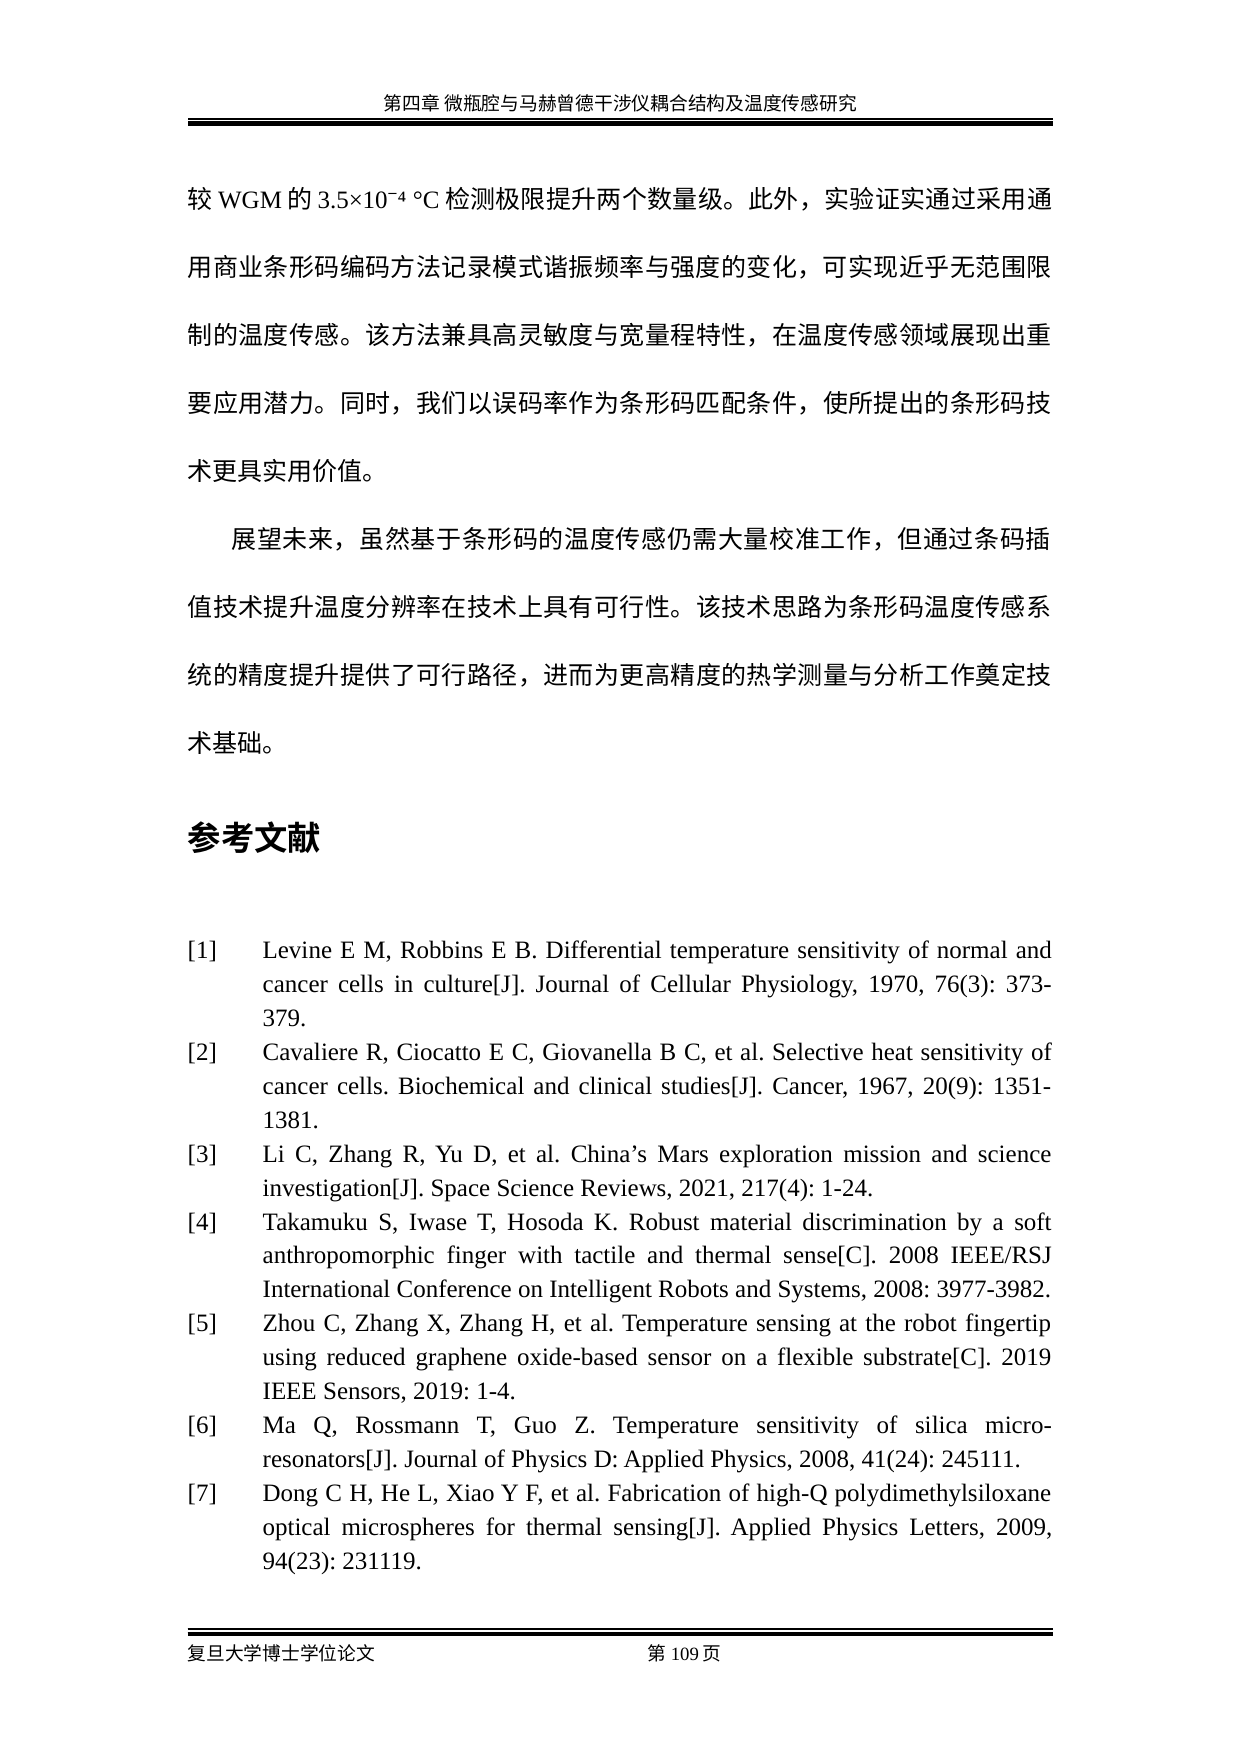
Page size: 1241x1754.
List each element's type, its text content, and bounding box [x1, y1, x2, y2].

text [5] Zhou C, Zhang X, Zhang H, et al. Temperature sensing at the robot fingertip using reduced graphene oxide-based sensor on a flexible substrate[C]. 2019 IEEE Sensors, 2019: 1-4. [187, 1306, 1053, 1408]
text [6] Ma Q, Rossmann T, Guo Z. Temperature sensitivity of silica micro-resonators[J]. Journal of Physics D: Applied Physics, 2008, 41(24): 245111. [187, 1408, 1053, 1476]
text [2] Cavaliere R, Ciocatto E C, Giovanella B C, et al. Selective heat sensitivity of cancer cells. Biochemical and clinical studies[J]. Cancer, 1967, 20(9): 1351-1381. [187, 1034, 1053, 1136]
text [3] Li C, Zhang R, Yu D, et al. China’s Mars exploration mission and science investigation[J]. Space Science Reviews, 2021, 217(4): 1-24. [187, 1136, 1053, 1204]
text [7] Dong C H, He L, Xiao Y F, et al. Fabrication of high-Q polydimethylsiloxane optical microspheres for thermal sensing[J]. Applied Physics Letters, 2009, 94(23): 231119. [187, 1476, 1053, 1577]
text [4] Takamuku S, Iwase T, Hosoda K. Robust material discrimination by a soft anthropomorphic finger with tactile and thermal sense[C]. 2008 IEEE/RSJ International Conference on Intelligent Robots and Systems, 2008: 3977-3982. [187, 1204, 1053, 1306]
text 展望未来，虽然基于条形码的温度传感仍需大量校准工作，但通过条码插值技术提升温度分辨率在技术上具有可行性。该技术思路为条形码温度传感系统的精度提升提供了可行路径，进而为更高精度的热学测量与分析工作奠定技术基础。 [187, 503, 1053, 775]
text [1] Levine E M, Robbins E B. Differential temperature sensitivity of normal and cancer cells in culture[J]. Journal of Cellular Physiology, 1970, 76(3): 373-379. [187, 932, 1053, 1034]
subtitle 参考文献 [187, 802, 1053, 870]
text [187, 164, 1053, 503]
